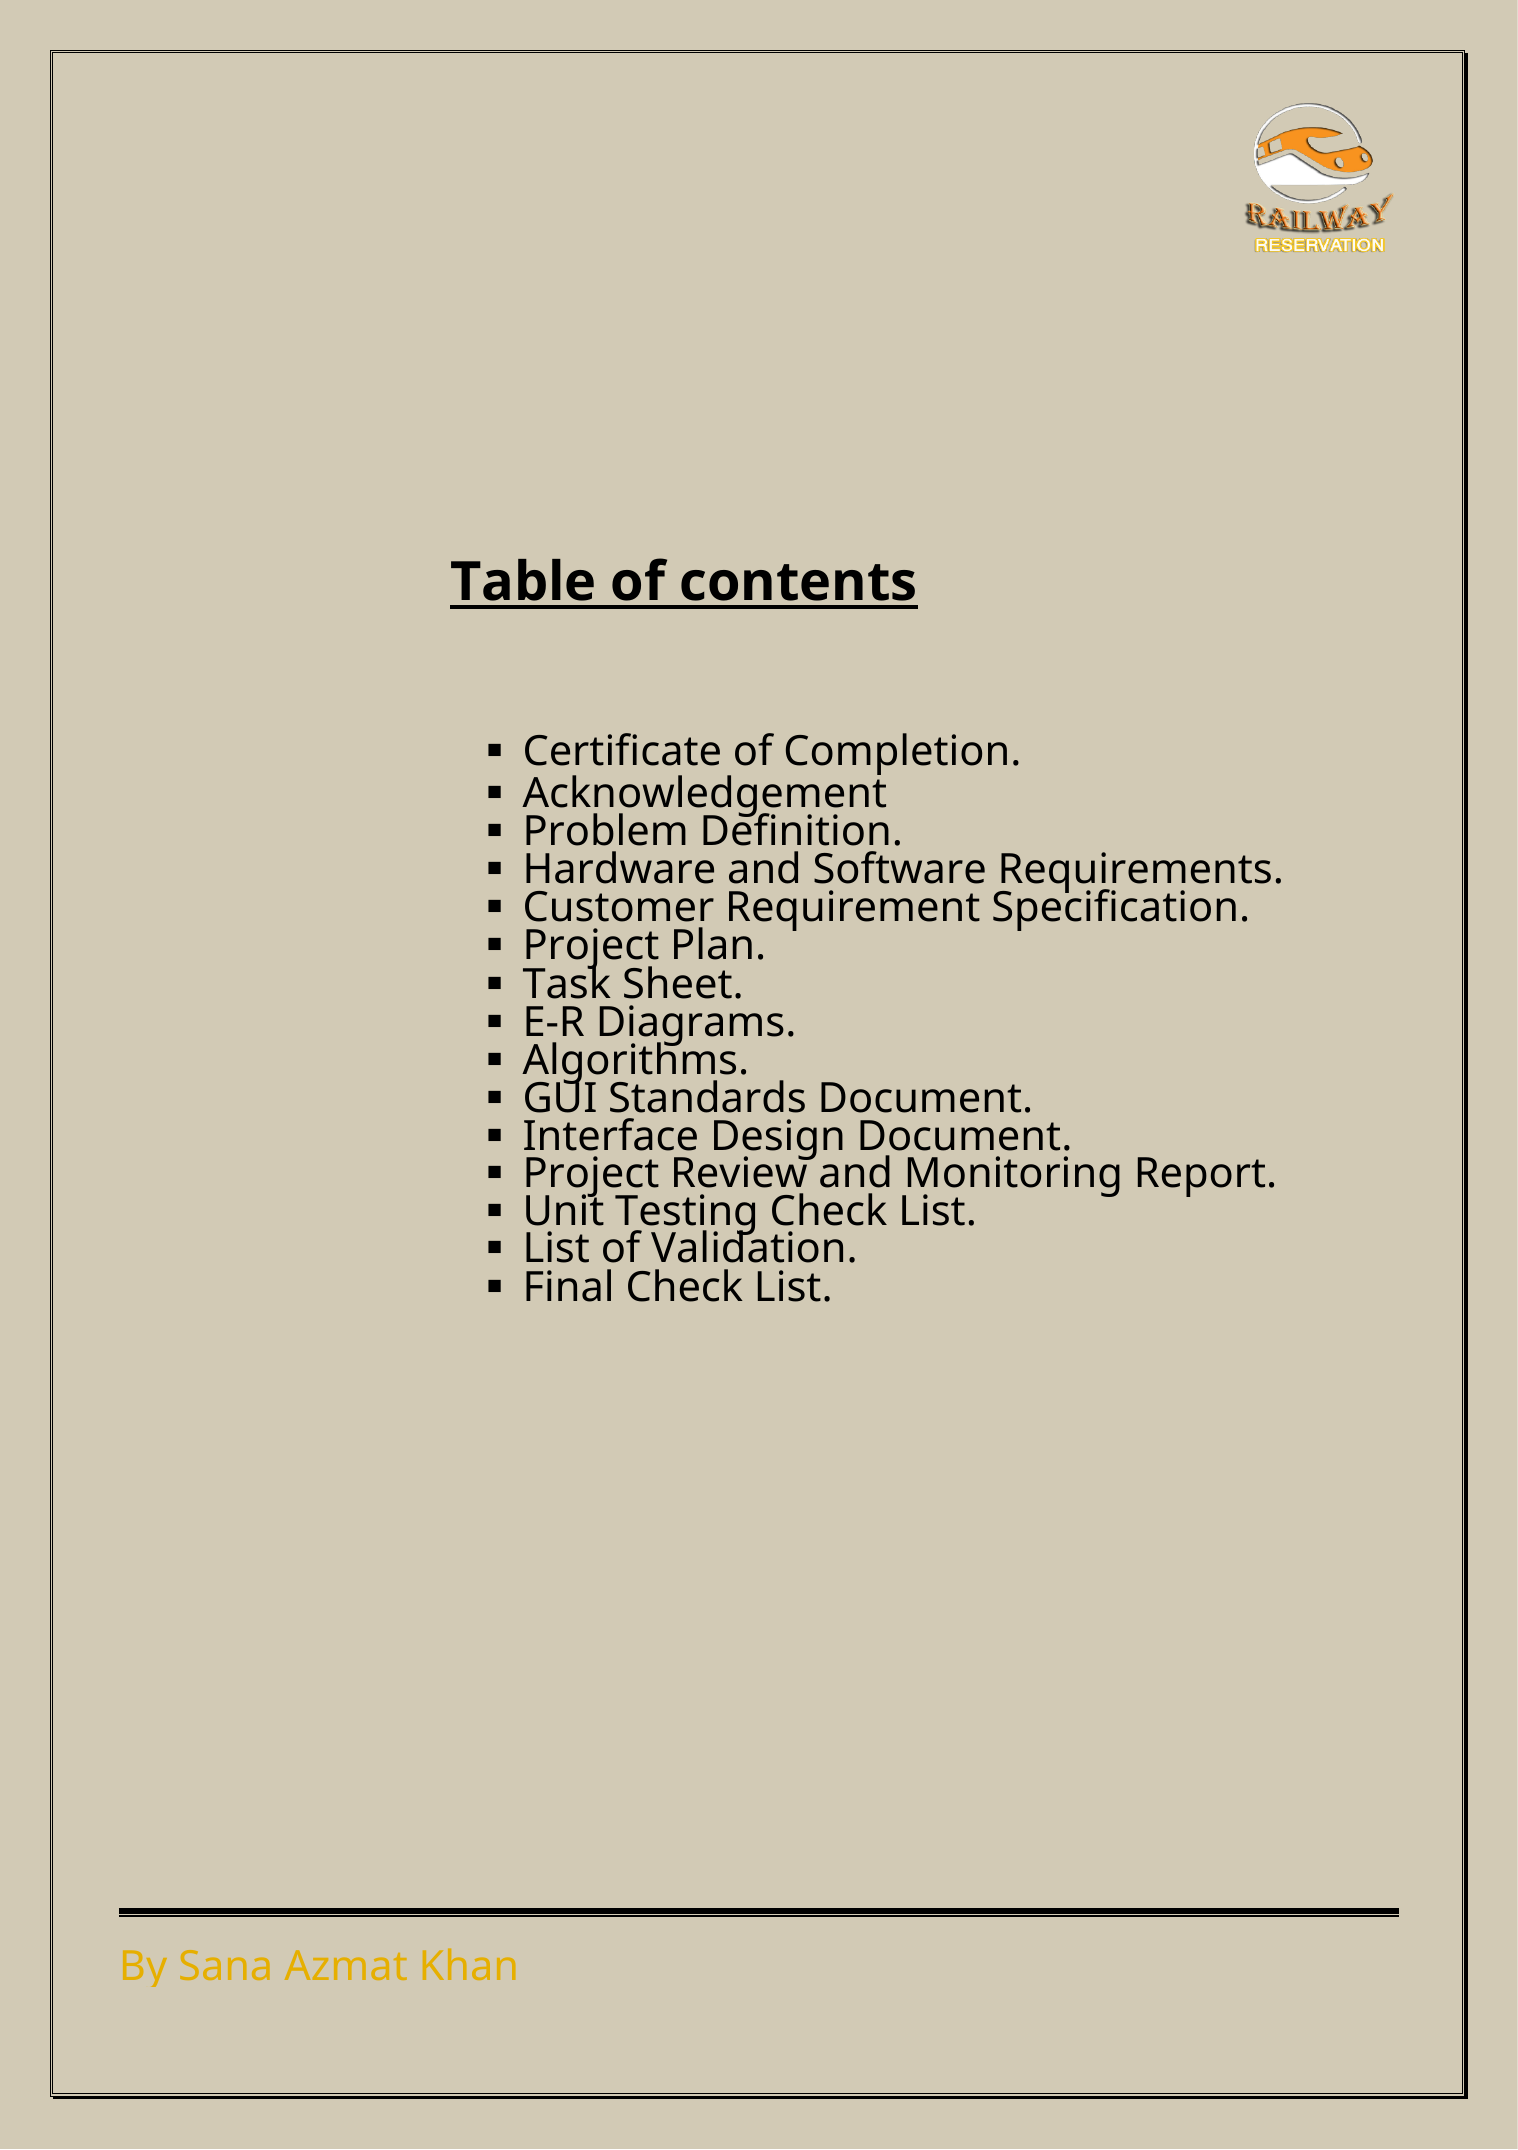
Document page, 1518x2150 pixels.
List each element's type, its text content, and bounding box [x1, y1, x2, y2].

list Customer Requirement Specification. [485, 891, 1364, 930]
list Algorithms. [485, 1043, 1364, 1082]
list Project Plan. [485, 930, 1364, 967]
list Unit Testing Check List. [485, 1195, 1364, 1232]
list Hardware and Software Requirements. [485, 853, 1364, 891]
list List of Validation. [485, 1232, 1364, 1270]
list Acknowledgement [485, 774, 1364, 816]
list Certificate of Completion. [485, 732, 1364, 774]
list Problem Definition. [485, 816, 1364, 853]
picture [1132, 73, 1462, 282]
list Interface Design Document. [485, 1120, 1364, 1157]
list GUI Standards Document. [485, 1082, 1364, 1120]
list Final Check List. [485, 1270, 1364, 1309]
text Table of contents [375, 542, 1364, 616]
list Project Review and Monitoring Report. [485, 1157, 1364, 1195]
list Task Sheet. [485, 967, 1364, 1006]
list E-R Diagrams. [485, 1006, 1364, 1043]
